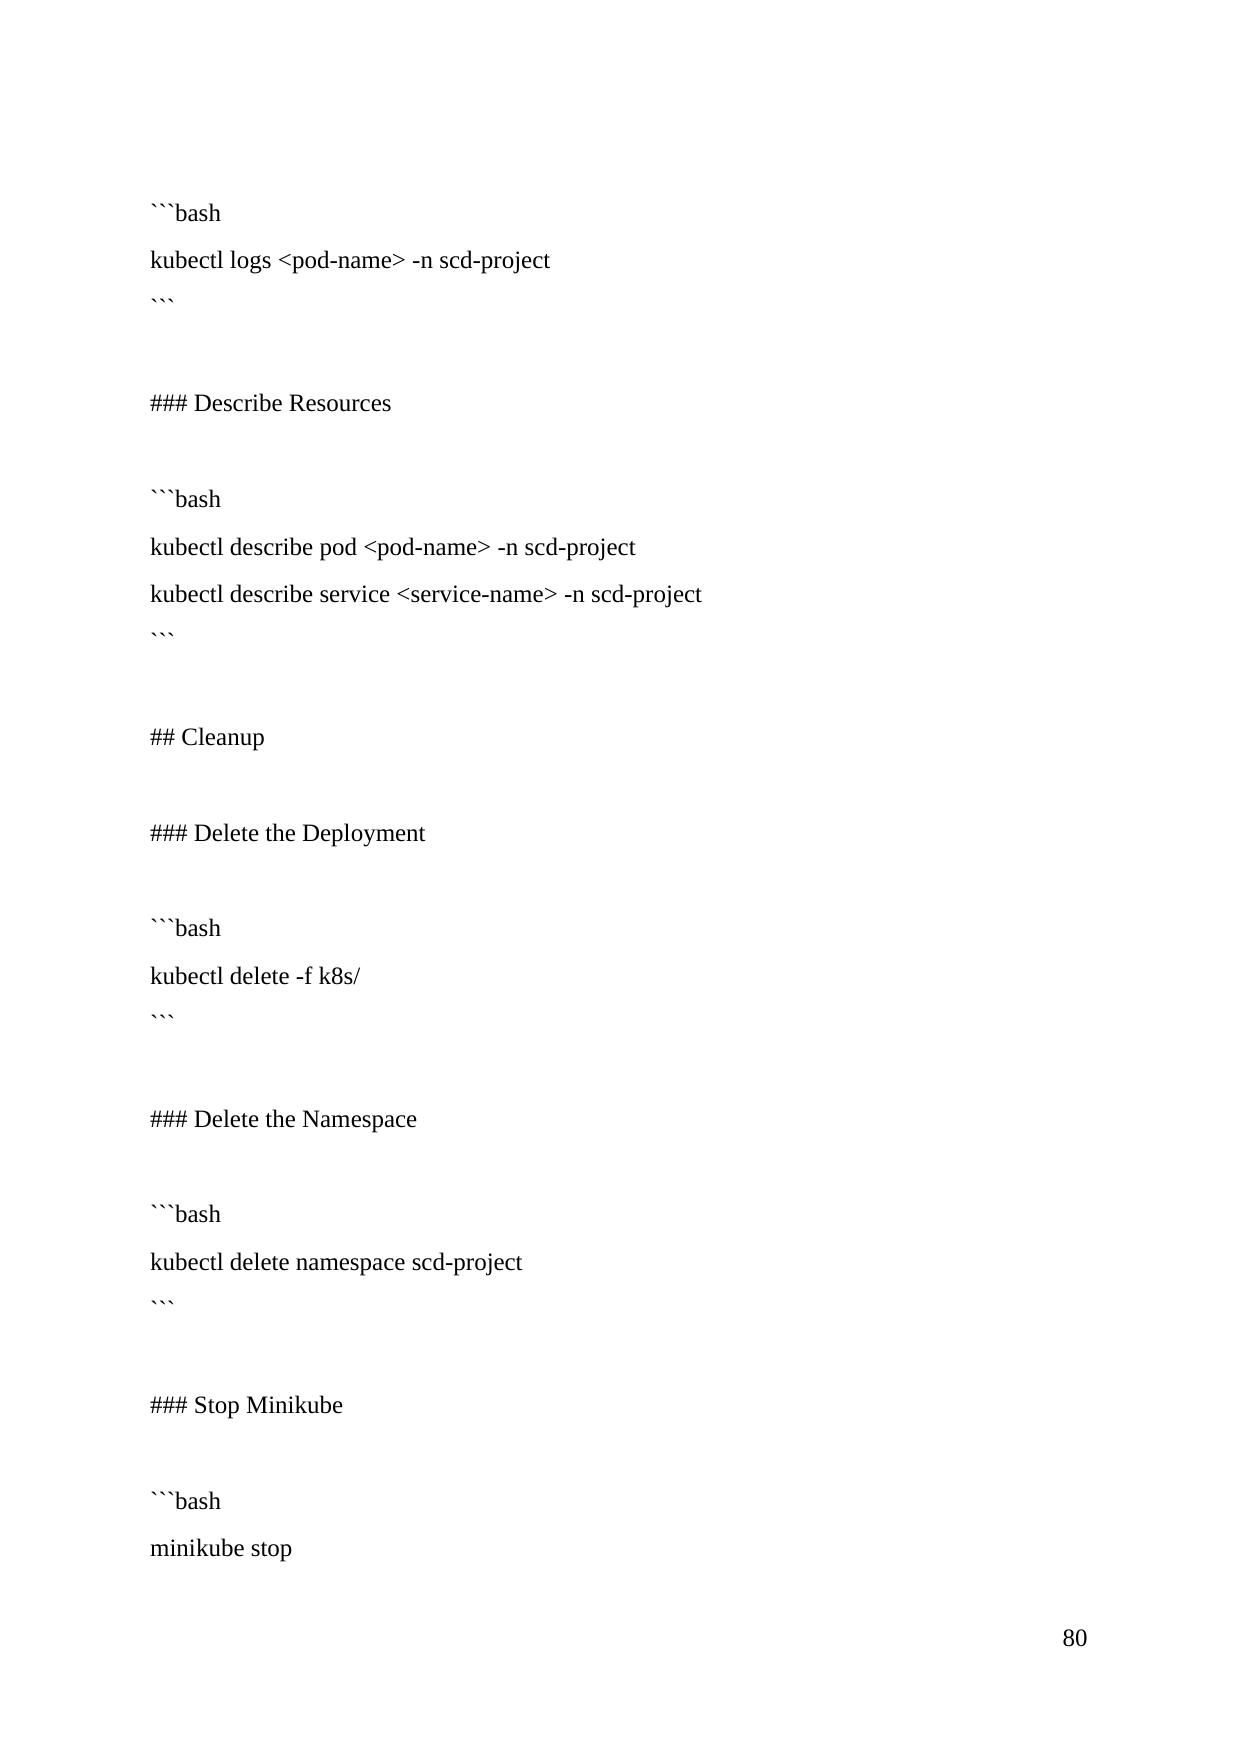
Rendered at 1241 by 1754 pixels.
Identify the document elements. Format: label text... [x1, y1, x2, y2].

text minikube stop [150, 1533, 1087, 1562]
text ``` [150, 1009, 1087, 1037]
text ``` [150, 293, 1087, 322]
text ## Cleanup [150, 722, 1087, 751]
text ```bash [150, 484, 1087, 513]
text ```bash [150, 1199, 1087, 1228]
text ### Describe Resources [150, 388, 1087, 417]
text ### Delete the Namespace [150, 1104, 1087, 1133]
text ```bash [150, 1486, 1087, 1514]
text ```bash [150, 198, 1087, 226]
text ``` [150, 1295, 1087, 1324]
text ```bash [150, 913, 1087, 942]
text ``` [150, 627, 1087, 656]
text kubectl describe service <service-name> -n scd-project [150, 579, 1087, 608]
text ### Stop Minikube [150, 1390, 1087, 1419]
text kubectl delete -f k8s/ [150, 961, 1087, 990]
text kubectl delete namespace scd-project [150, 1247, 1087, 1276]
text kubectl logs <pod-name> -n scd-project [150, 245, 1087, 274]
text ### Delete the Deployment [150, 818, 1087, 847]
text kubectl describe pod <pod-name> -n scd-project [150, 532, 1087, 560]
